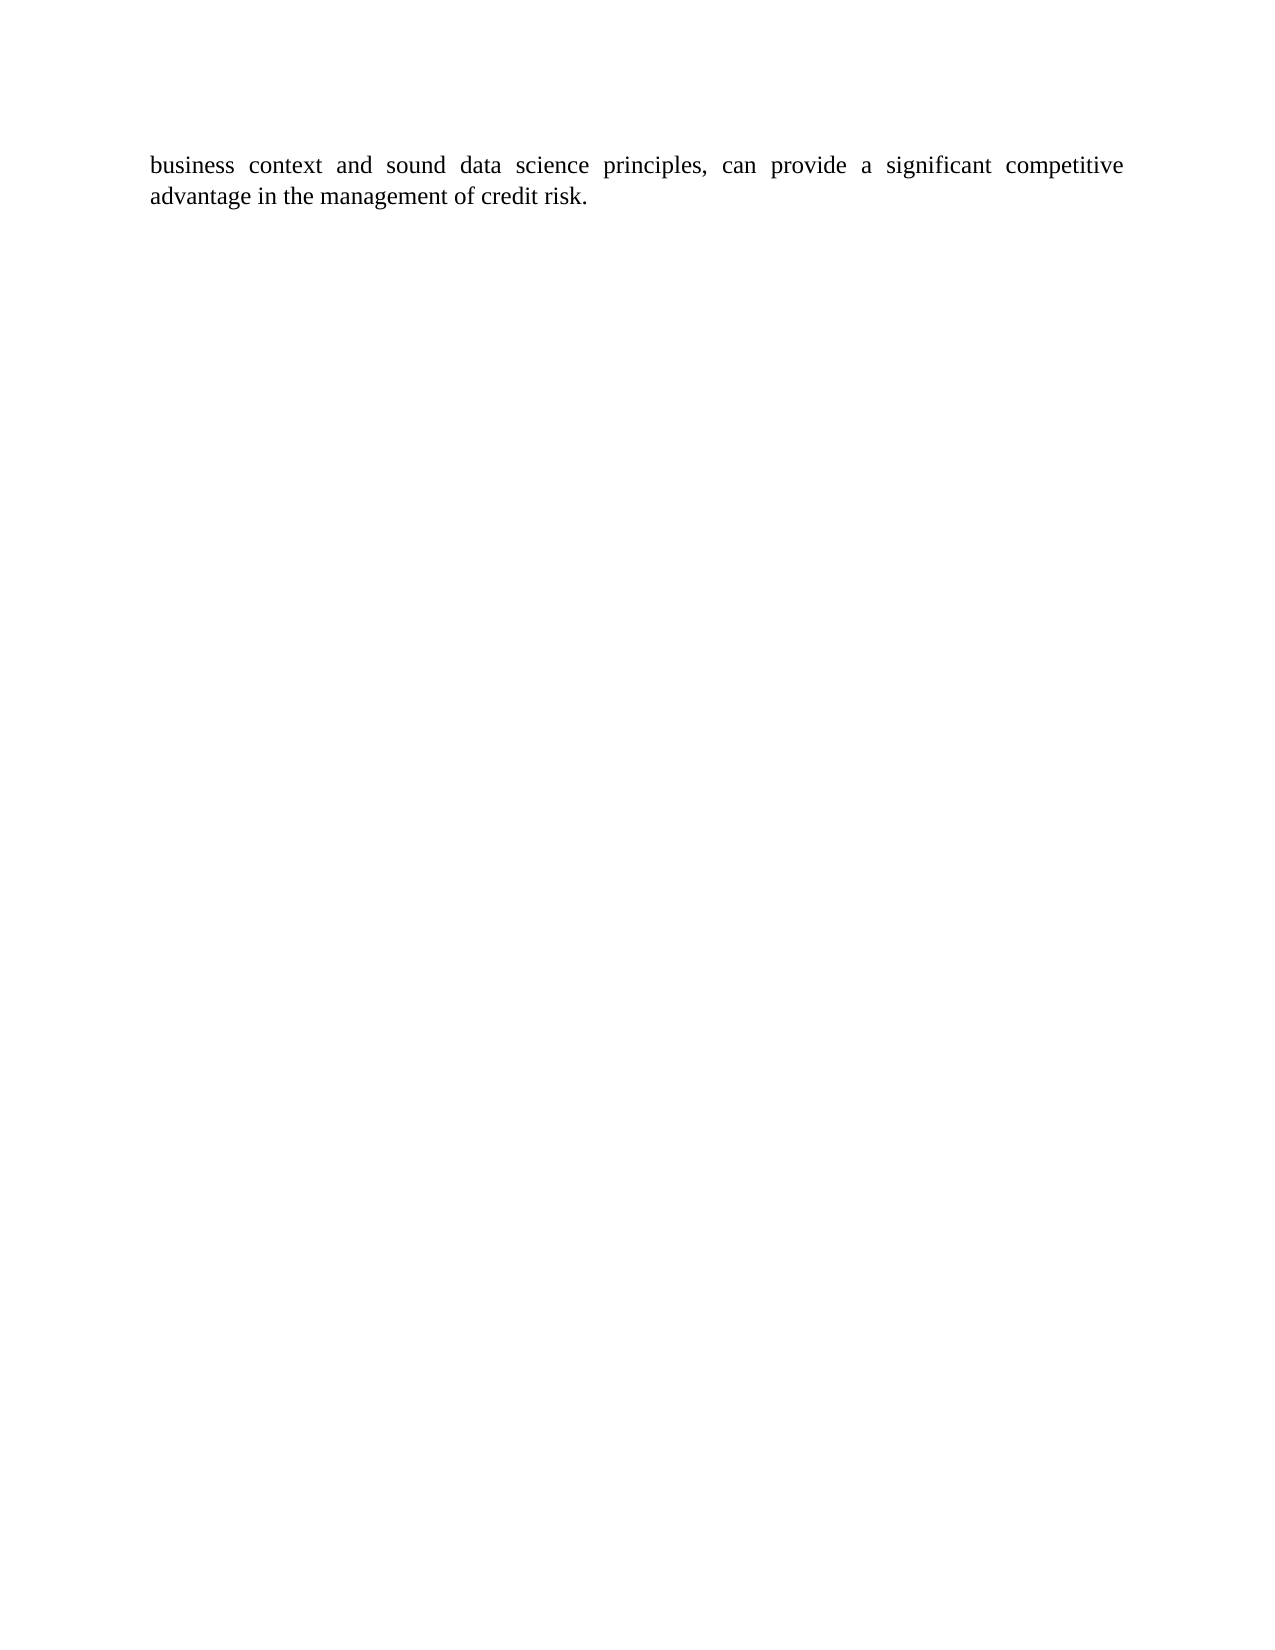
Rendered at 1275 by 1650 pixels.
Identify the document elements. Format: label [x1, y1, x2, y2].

text [150, 150, 1125, 210]
